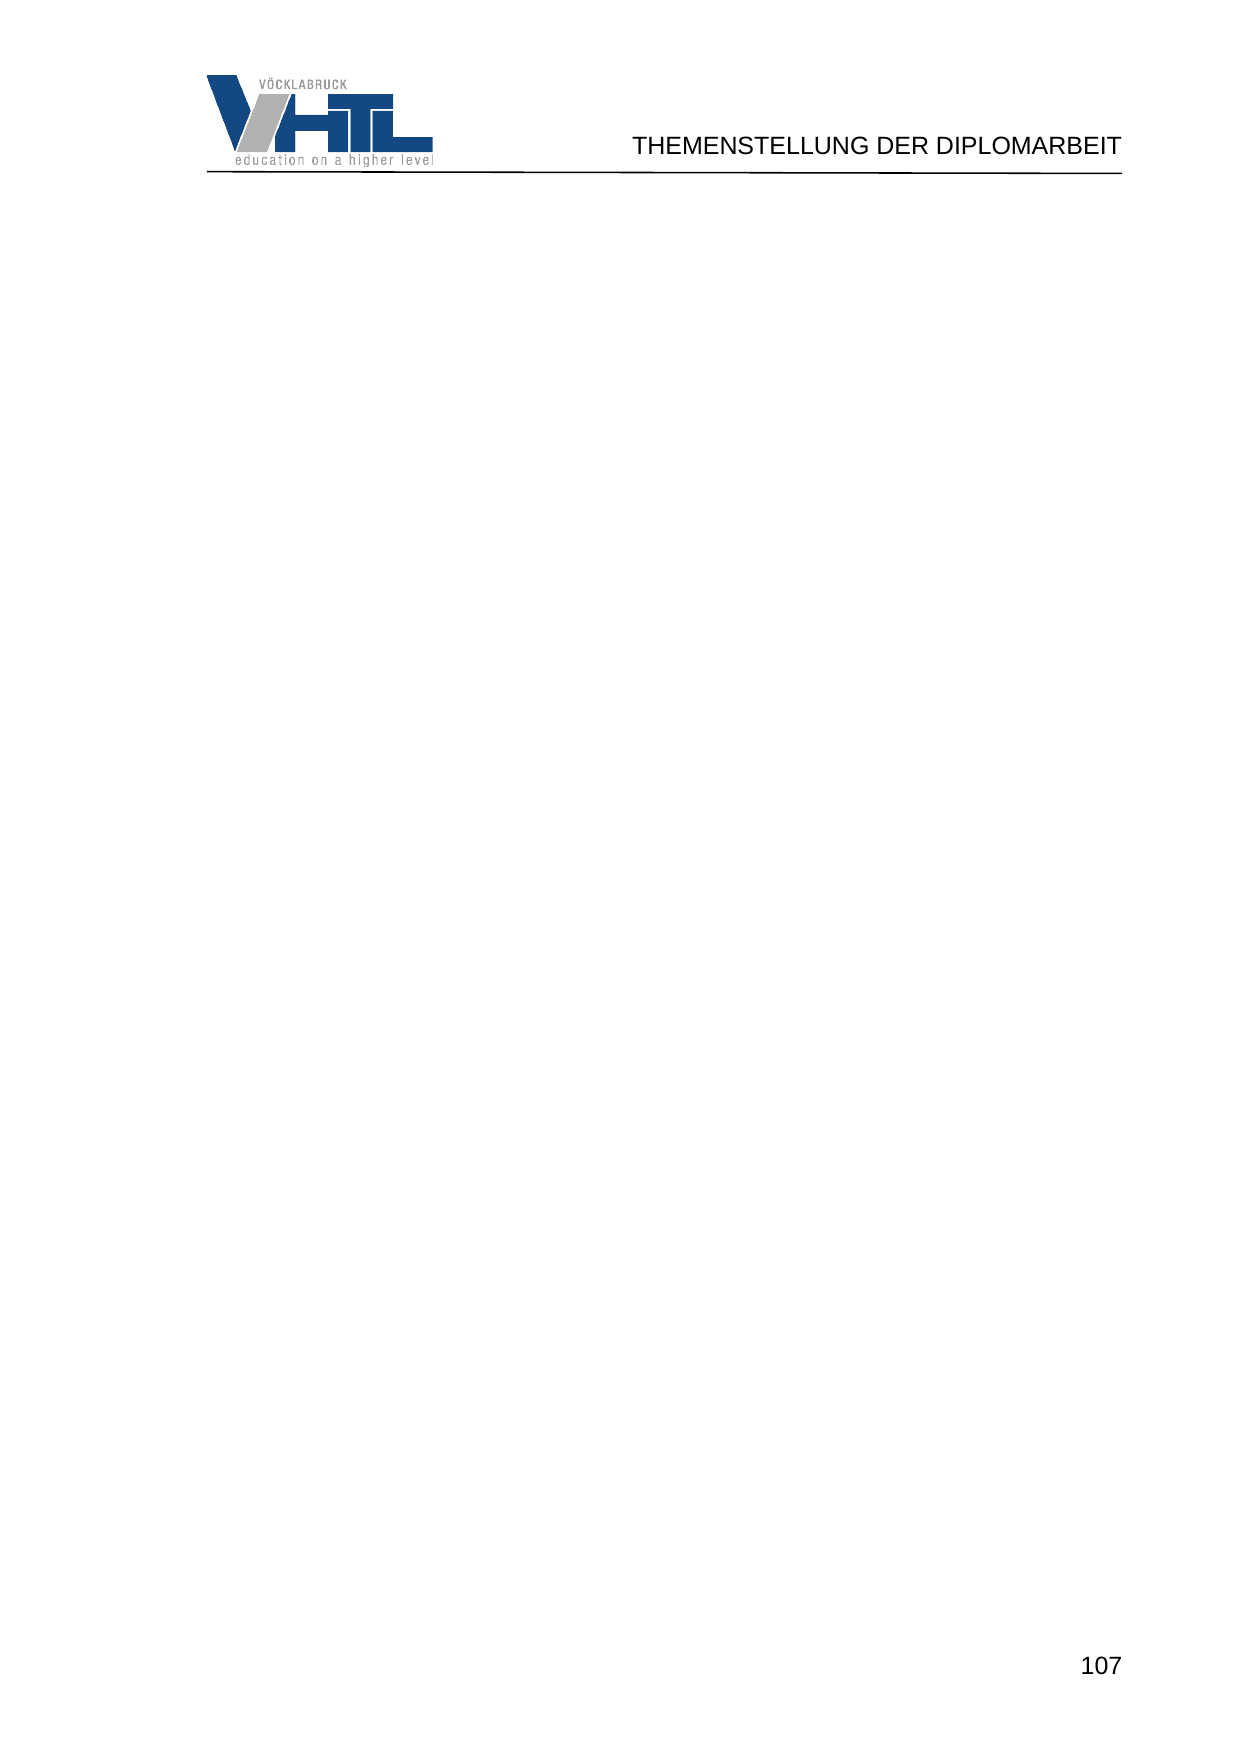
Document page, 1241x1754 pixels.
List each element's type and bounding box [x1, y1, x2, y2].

picture [206, 75, 433, 167]
